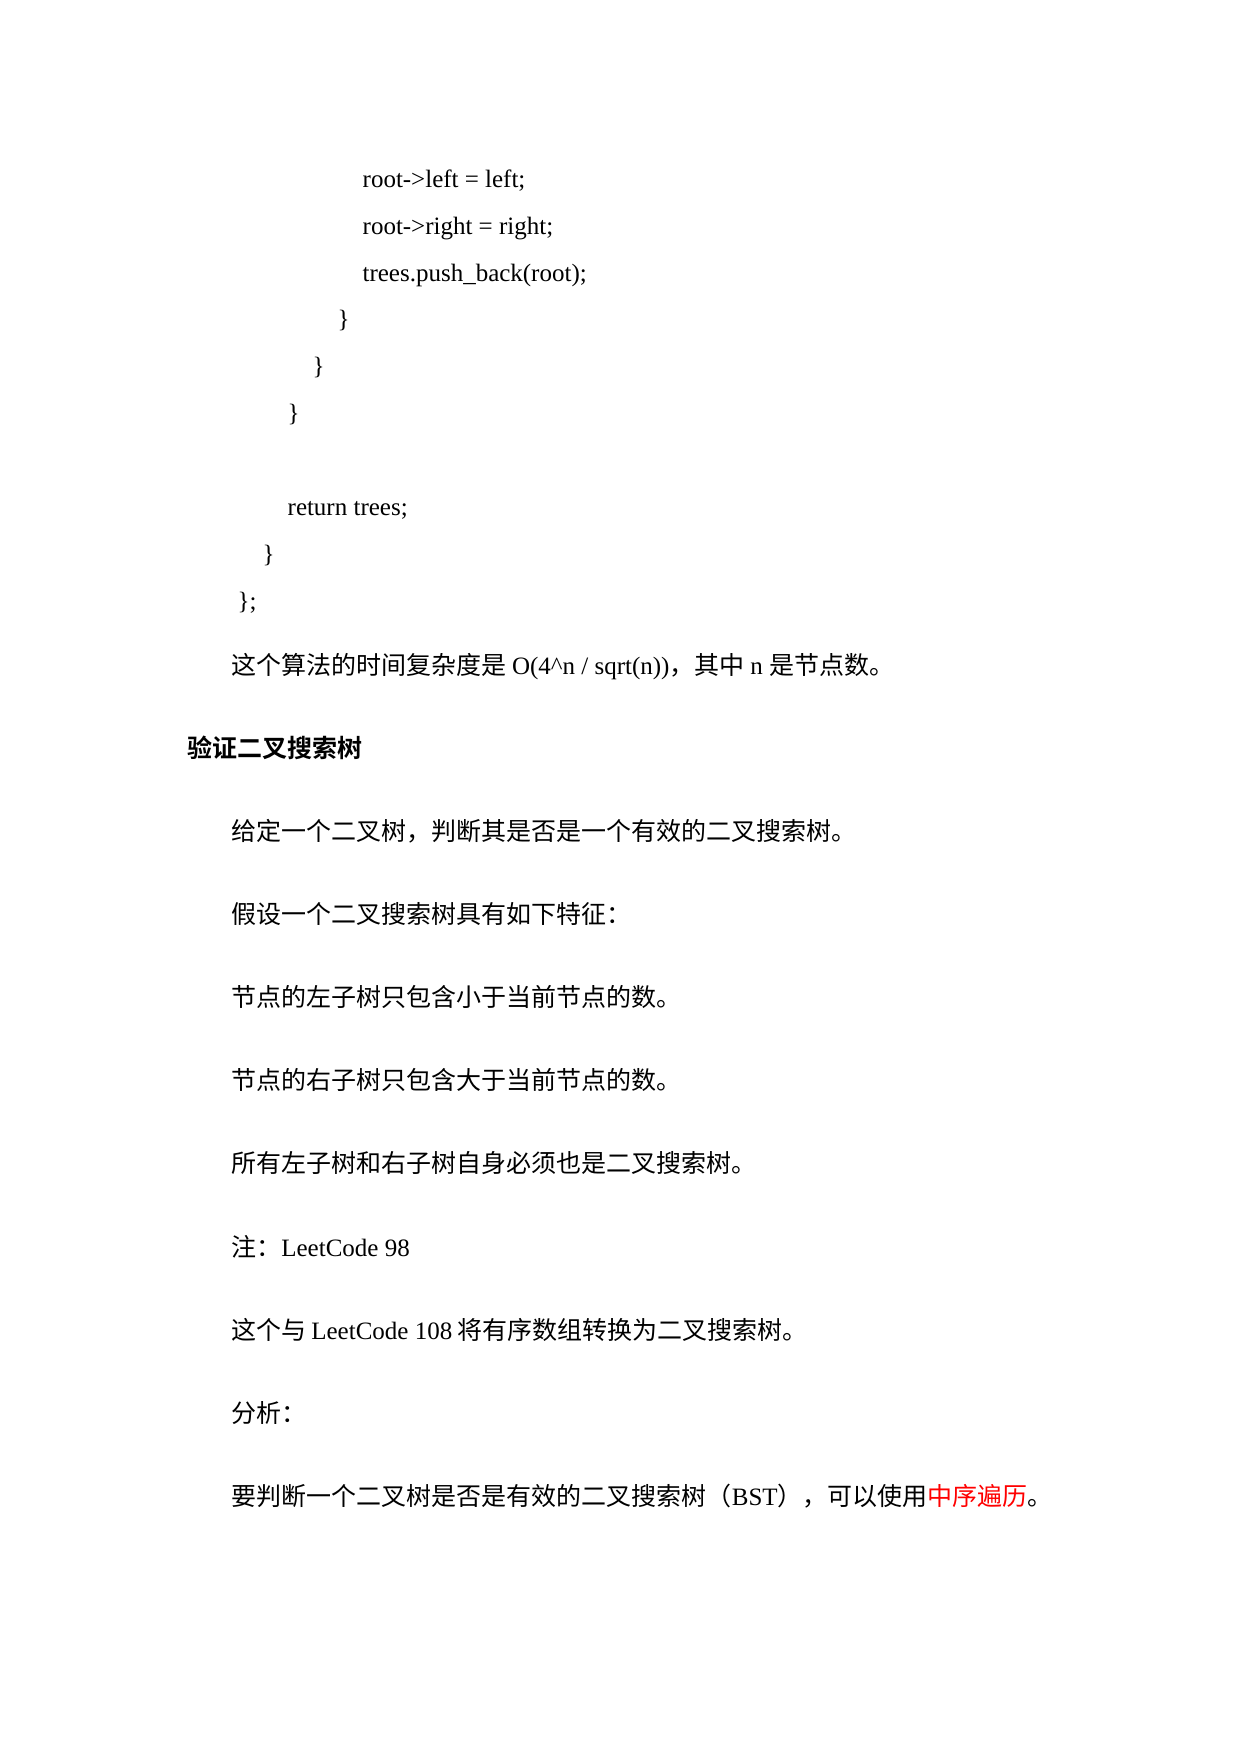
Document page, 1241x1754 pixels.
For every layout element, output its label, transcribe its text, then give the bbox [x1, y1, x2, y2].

text } [237, 537, 1053, 569]
text 假设一个二叉搜索树具有如下特征： [187, 880, 1053, 945]
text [187, 1462, 1053, 1527]
text }; [237, 584, 1053, 616]
text 这个与LeetCode 108将有序数组转换为二叉搜索树。 [187, 1296, 1053, 1361]
text } [237, 349, 1053, 382]
text 节点的左子树只包含小于当前节点的数。 [187, 963, 1053, 1028]
text root->left = left; [237, 162, 1053, 194]
text return trees; [237, 490, 1053, 523]
text } [237, 303, 1053, 335]
text root->right = right; [237, 209, 1053, 241]
text 所有左子树和右子树自身必须也是二叉搜索树。 [187, 1129, 1053, 1194]
text 节点的右子树只包含大于当前节点的数。 [187, 1046, 1053, 1111]
text 这个算法的时间复杂度是 O(4^n / sqrt(n))，其中 n 是节点数。 [187, 631, 1053, 696]
text trees.push_back(root); [237, 256, 1053, 288]
text 给定一个二叉树，判断其是否是一个有效的二叉搜索树。 [187, 797, 1053, 862]
text } [237, 396, 1053, 429]
text 注：LeetCode 98 [187, 1213, 1053, 1278]
subtitle 验证二叉搜索树 [187, 714, 1053, 779]
text 分析： [187, 1379, 1053, 1444]
